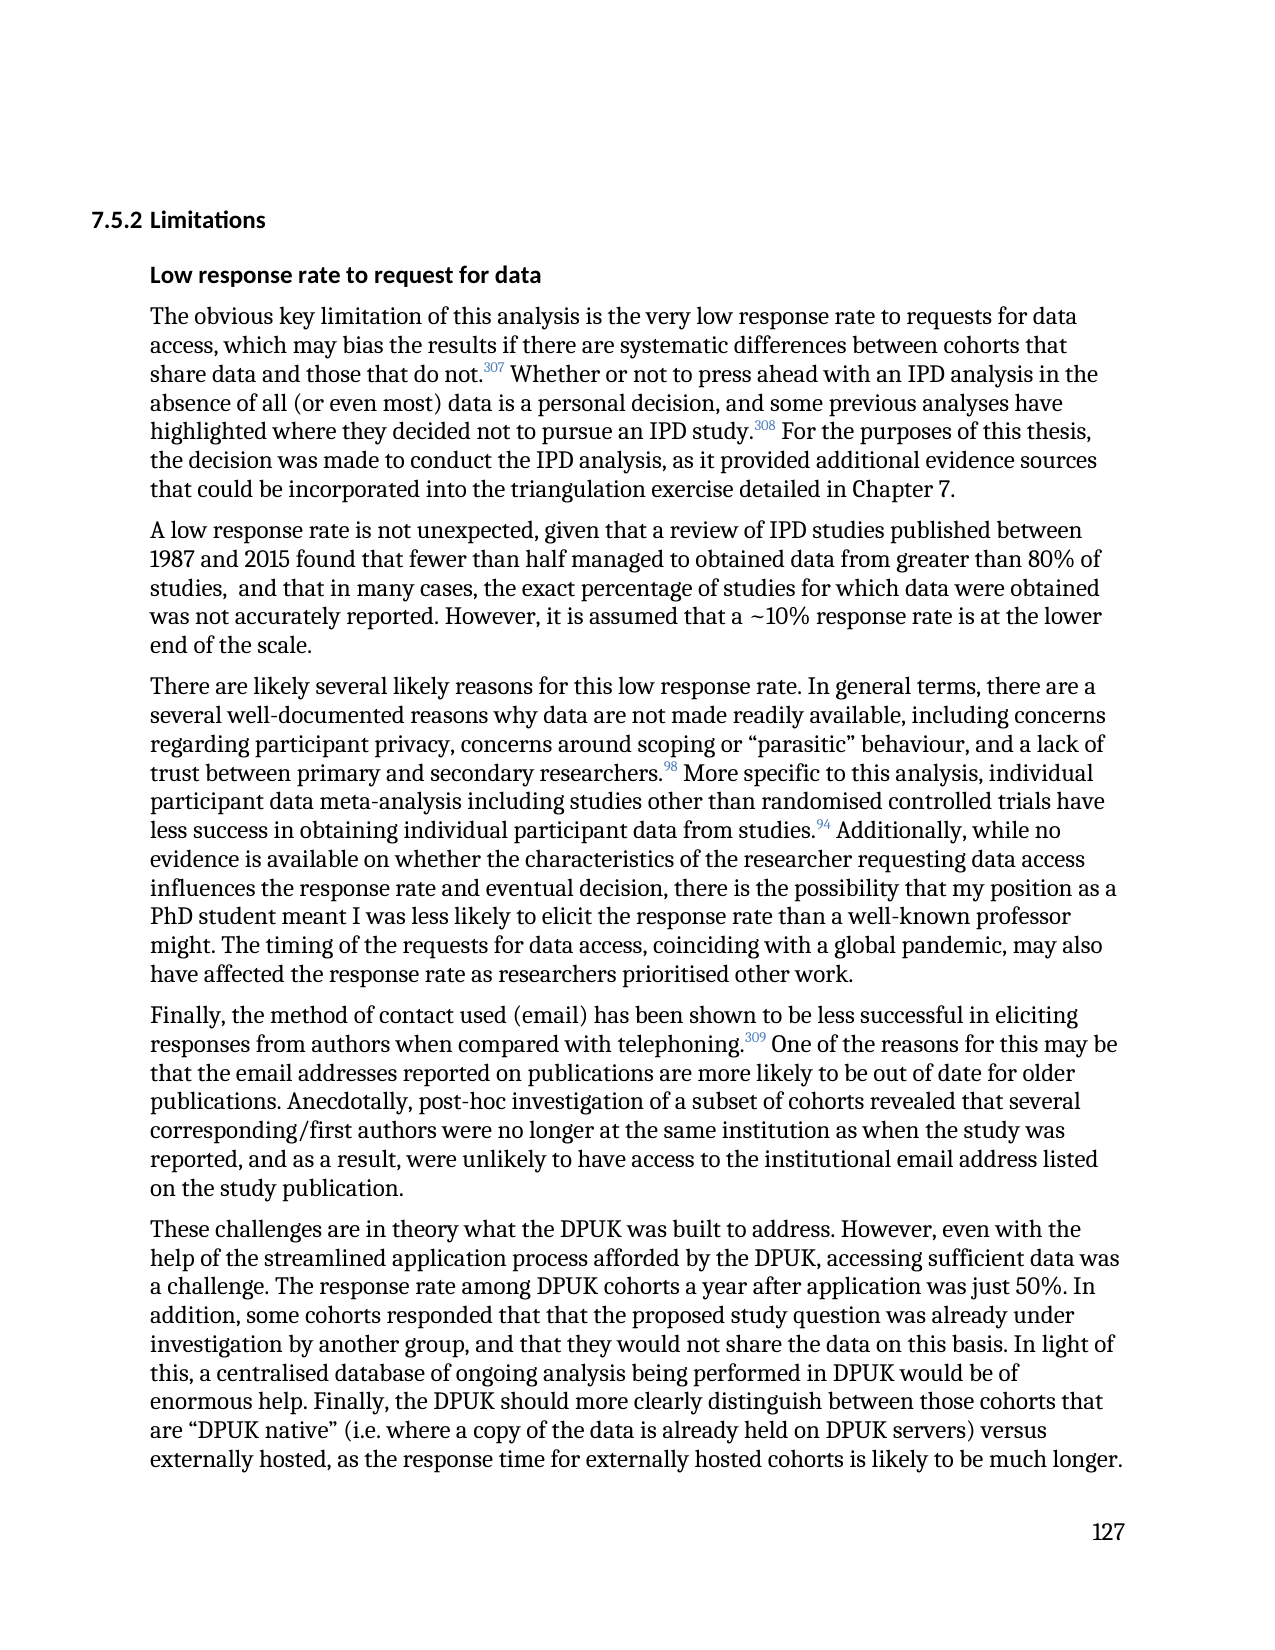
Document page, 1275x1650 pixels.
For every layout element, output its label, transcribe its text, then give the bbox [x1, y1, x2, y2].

text A low response rate is not unexpected, given that a review of IPD studies published between 1987 and 2015 found that fewer than half managed to obtained data from greater than 80% of studies, and that in many cases, the exact percentage of studies for which data were obtained was not accurately reported. However, it is assumed that a ~10% response rate is at the lower end of the scale. [150, 516, 1125, 660]
text The obvious key limitation of this analysis is the very low response rate to requests for data access, which may bias the results if there are systematic differences between cohorts that share data and those that do not.307 Whether or not to press ahead with an IPD analysis in the absence of all (or even most) data is a personal decision, and some previous analyses have highlighted where they decided not to pursue an IPD study.308 For the purposes of this thesis, the decision was made to conduct the IPD analysis, as it provided additional evidence sources that could be incorporated into the triangulation exercise detailed in Chapter 7. [150, 302, 1125, 503]
text Finally, the method of contact used (email) has been shown to be less successful in eliciting responses from authors when compared with telephoning.309 One of the reasons for this may be that the email addresses reported on publications are more likely to be out of date for older publications. Anecdotally, post-hoc investigation of a subset of cohorts revealed that several corresponding/first authors were no longer at the same institution as when the study was reported, and as a result, were unlikely to have access to the institutional email address listed on the study publication. [150, 1001, 1125, 1202]
subtitle Limitations [91, 204, 1125, 234]
subtitle Low response rate to request for data [150, 259, 1125, 290]
text These challenges are in theory what the DPUK was built to address. However, even with the help of the streamlined application process afforded by the DPUK, accessing sufficient data was a challenge. The response rate among DPUK cohorts a year after application was just 50%. In addition, some cohorts responded that that the proposed study question was already under investigation by another group, and that they would not share the data on this basis. In light of this, a centralised database of ongoing analysis being performed in DPUK would be of enormous help. Finally, the DPUK should more clearly distinguish between those cohorts that are “DPUK native” (i.e. where a copy of the data is already held on DPUK servers) versus externally hosted, as the response time for externally hosted cohorts is likely to be much longer. [150, 1215, 1125, 1473]
text There are likely several likely reasons for this low response rate. In general terms, there are a several well-documented reasons why data are not made readily available, including concerns regarding participant privacy, concerns around scoping or “parasitic” behaviour, and a lack of trust between primary and secondary researchers.98 More specific to this analysis, individual participant data meta-analysis including studies other than randomised controlled trials have less success in obtaining individual participant data from studies.94 Additionally, while no evidence is available on whether the characteristics of the researcher requesting data access influences the response rate and eventual decision, there is the possibility that my position as a PhD student meant I was less likely to elicit the response rate than a well-known professor might. The timing of the requests for data access, coinciding with a global pandemic, may also have affected the response rate as researchers prioritised other work. [150, 672, 1125, 988]
